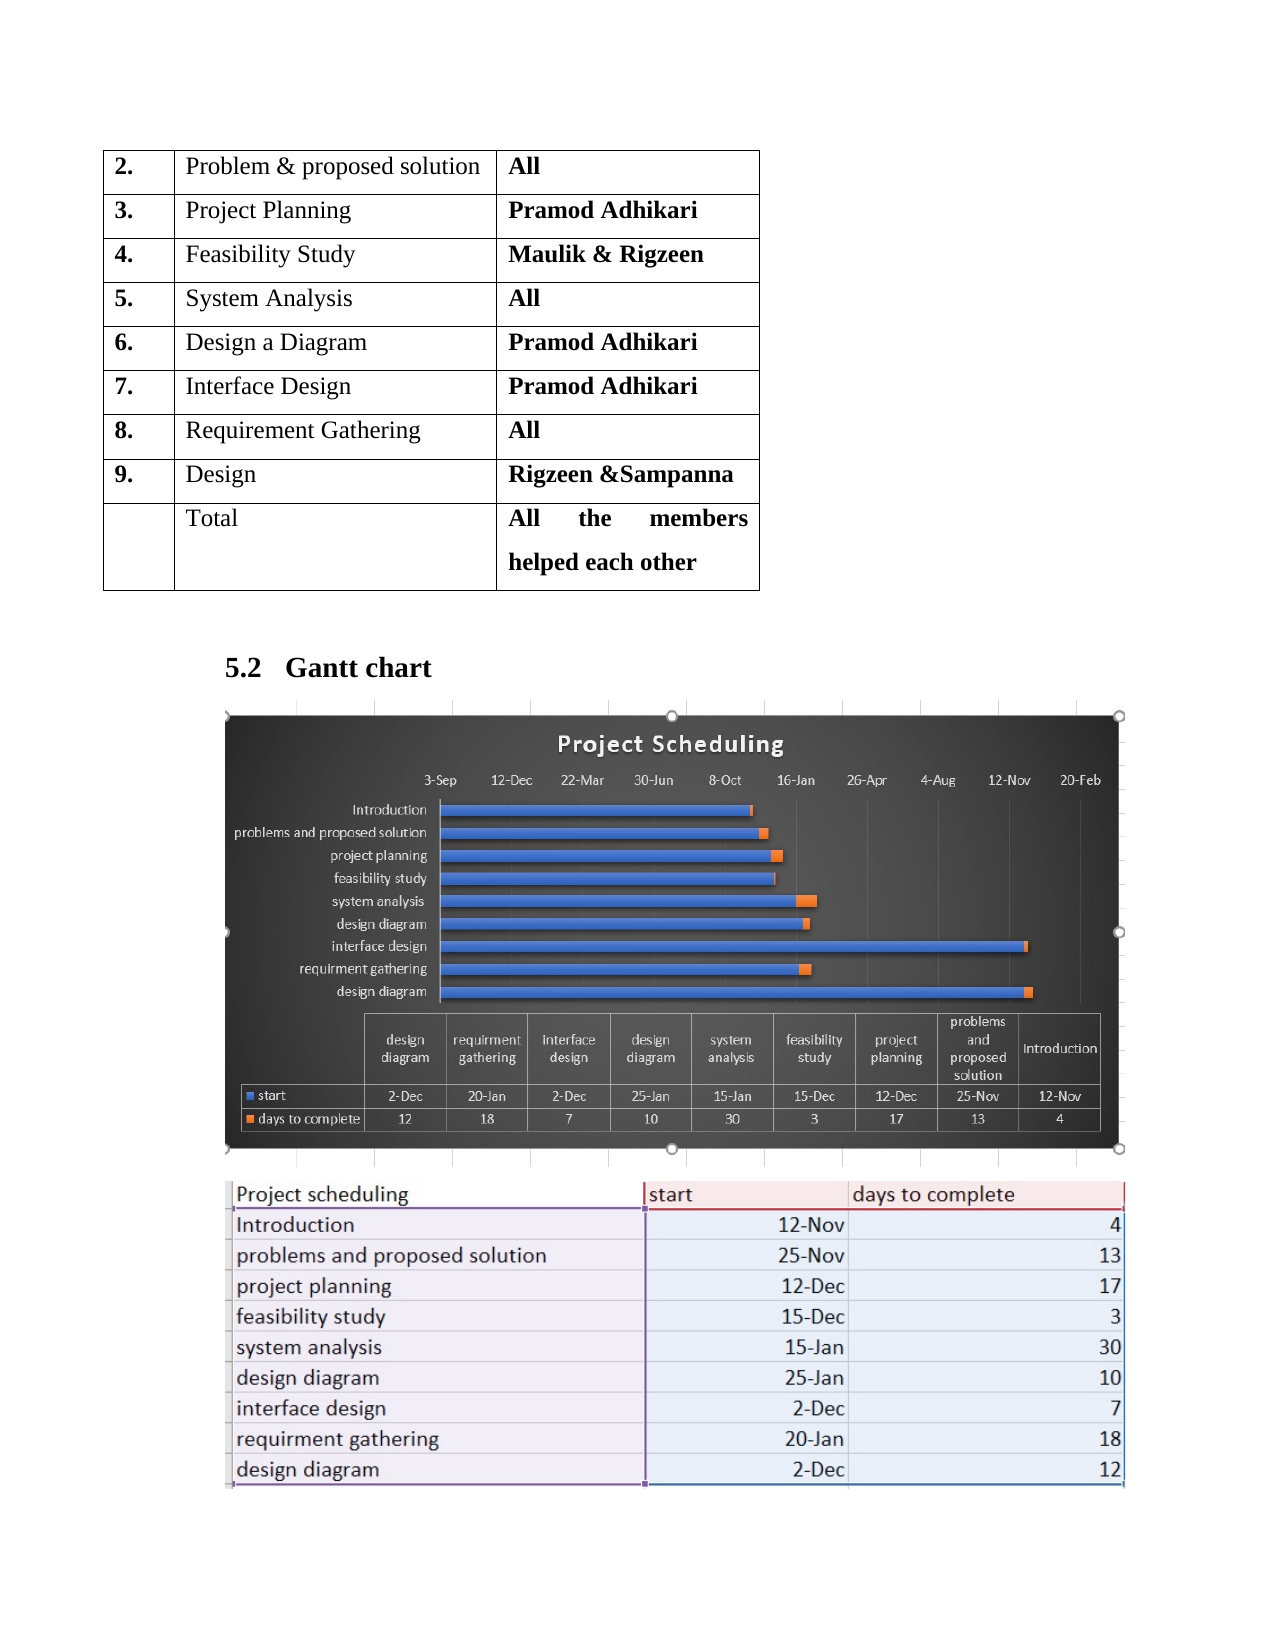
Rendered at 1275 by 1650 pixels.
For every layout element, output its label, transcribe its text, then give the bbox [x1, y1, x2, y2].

table_cell Maulik & Rigzeen [497, 239, 759, 282]
table_cell All the members helped each other [497, 504, 759, 590]
table_cell Pramod Adhikari [497, 195, 759, 238]
table_cell Interface Design [175, 371, 496, 414]
table_cell System Analysis [175, 283, 496, 326]
table_cell All [497, 283, 759, 326]
table_cell 6. [104, 327, 174, 370]
table_cell 8. [104, 415, 174, 458]
table_cell Total [175, 504, 496, 590]
table_cell Design [175, 460, 496, 502]
table_cell 3. [104, 195, 174, 238]
picture [225, 1181, 1125, 1489]
table_cell Rigzeen &Sampanna [497, 460, 759, 502]
table_cell 4. [104, 239, 174, 282]
table_cell 9. [104, 460, 174, 502]
table_cell All [497, 151, 759, 194]
table_cell Requirement Gathering [175, 415, 496, 458]
table_cell Design a Diagram [175, 327, 496, 370]
table_cell Project Planning [175, 195, 496, 238]
picture [225, 700, 1125, 1167]
table_cell [104, 504, 174, 590]
table_cell Pramod Adhikari [497, 327, 759, 370]
table_cell 2. [104, 151, 174, 194]
table_cell 5. [104, 283, 174, 326]
table_cell Pramod Adhikari [497, 371, 759, 414]
table_cell Problem & proposed solution [175, 151, 496, 194]
subtitle Gantt chart [225, 651, 1125, 684]
table_cell 7. [104, 371, 174, 414]
table_cell Feasibility Study [175, 239, 496, 282]
table_cell All [497, 415, 759, 458]
